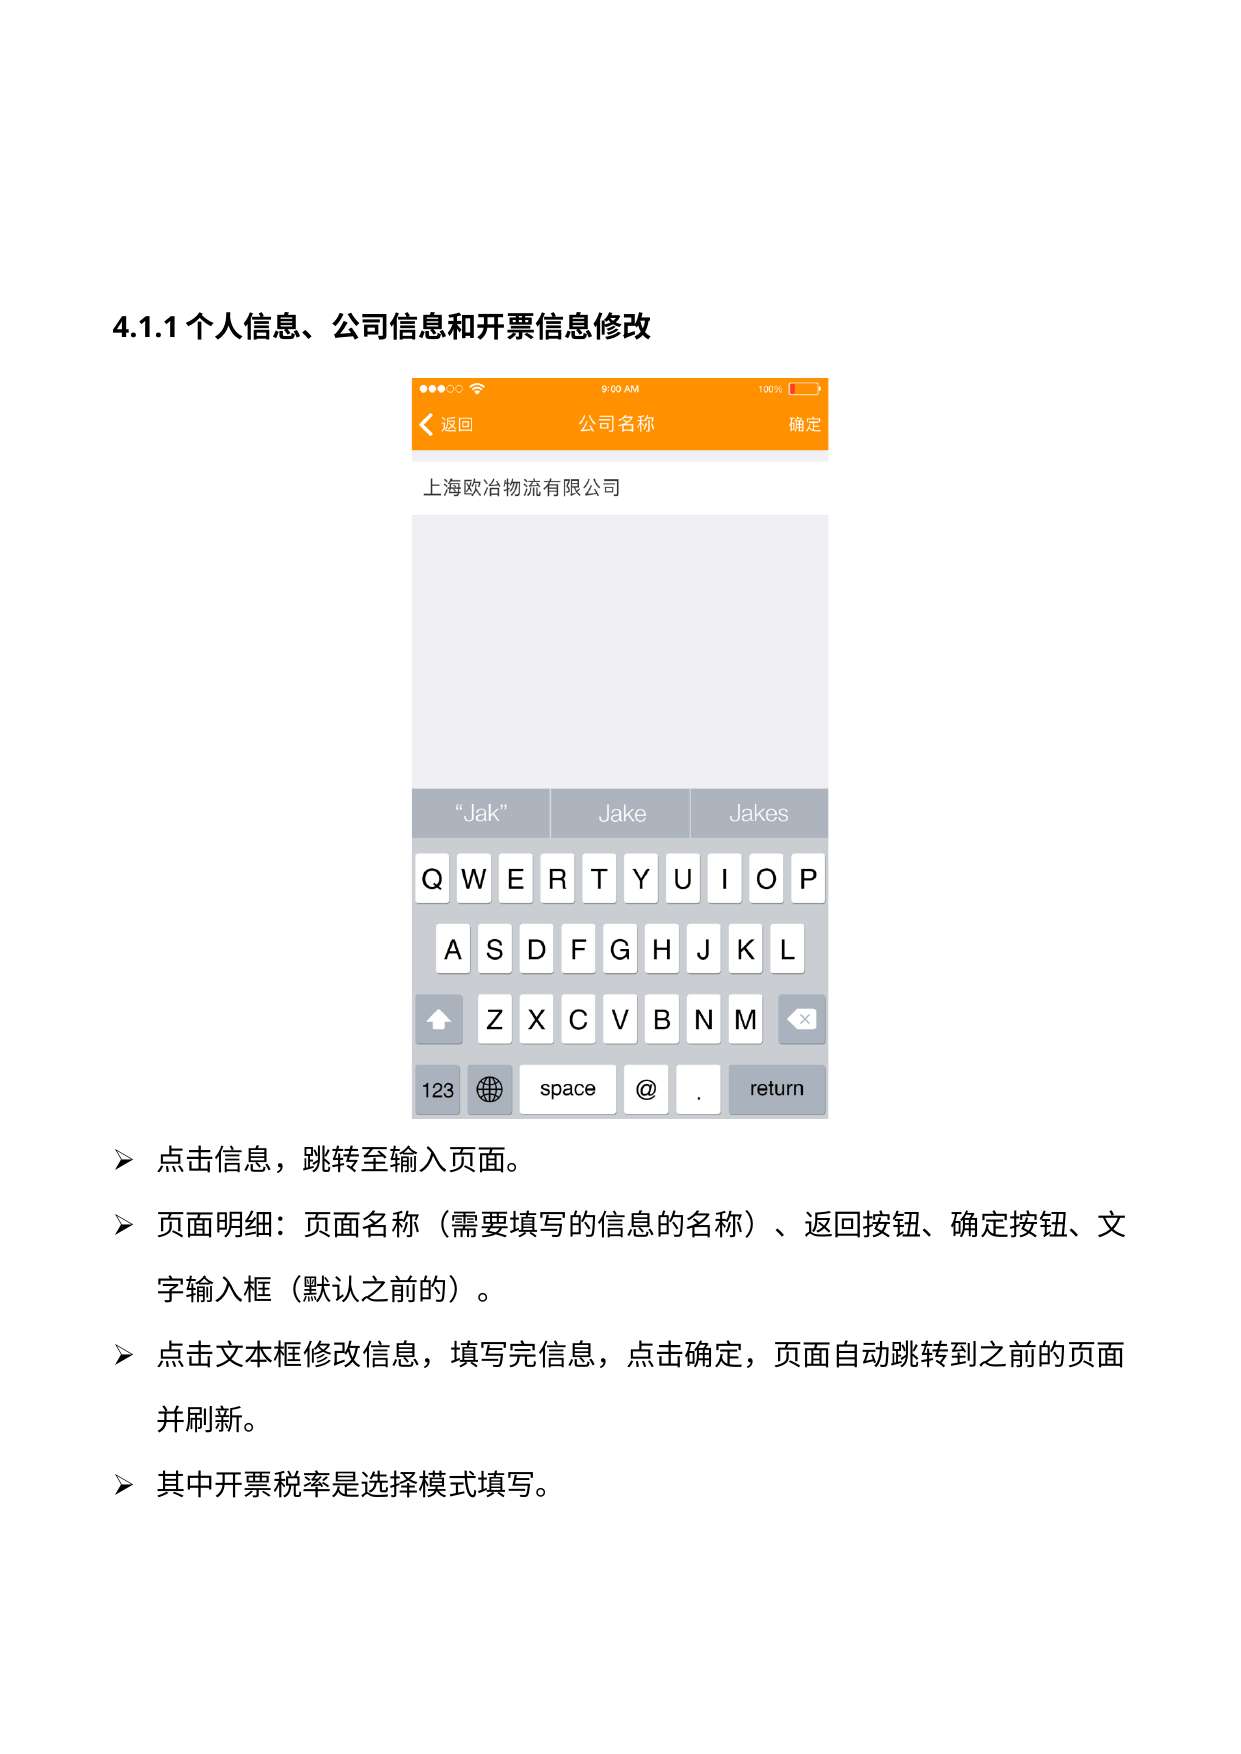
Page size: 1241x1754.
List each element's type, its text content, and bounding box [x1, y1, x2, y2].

subtitle 4.1.1个人信息、公司信息和开票信息修改 [112, 292, 1128, 357]
picture [411, 378, 829, 1119]
list 点击信息，跳转至输入页面。 [112, 1126, 1128, 1191]
list 其中开票税率是选择模式填写。 [112, 1451, 1128, 1516]
list 点击文本框修改信息，填写完信息，点击确定，页面自动跳转到之前的页面并刷新。 [112, 1321, 1128, 1451]
list 页面明细：页面名称（需要填写的信息的名称）、返回按钮、确定按钮、文字输入框（默认之前的）。 [112, 1191, 1128, 1321]
